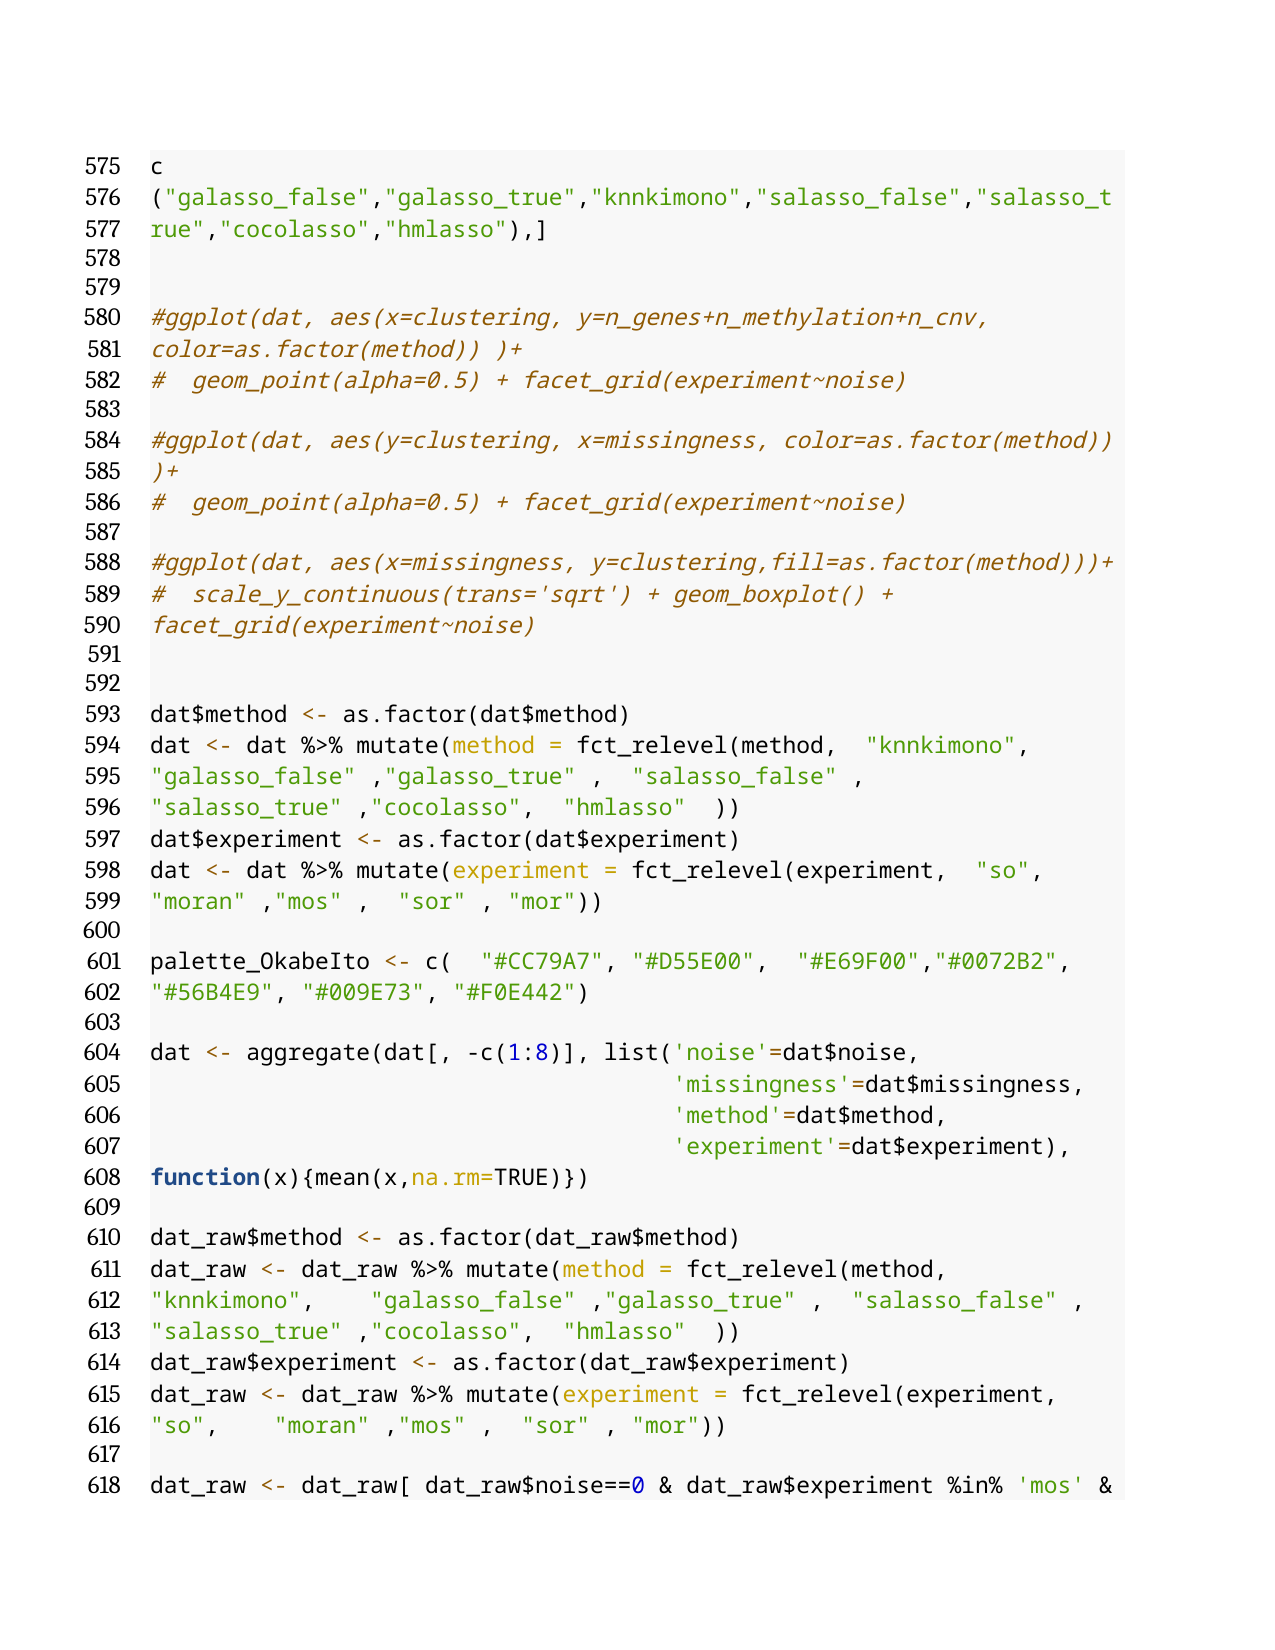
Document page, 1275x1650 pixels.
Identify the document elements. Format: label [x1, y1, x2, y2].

text [150, 150, 1125, 1500]
